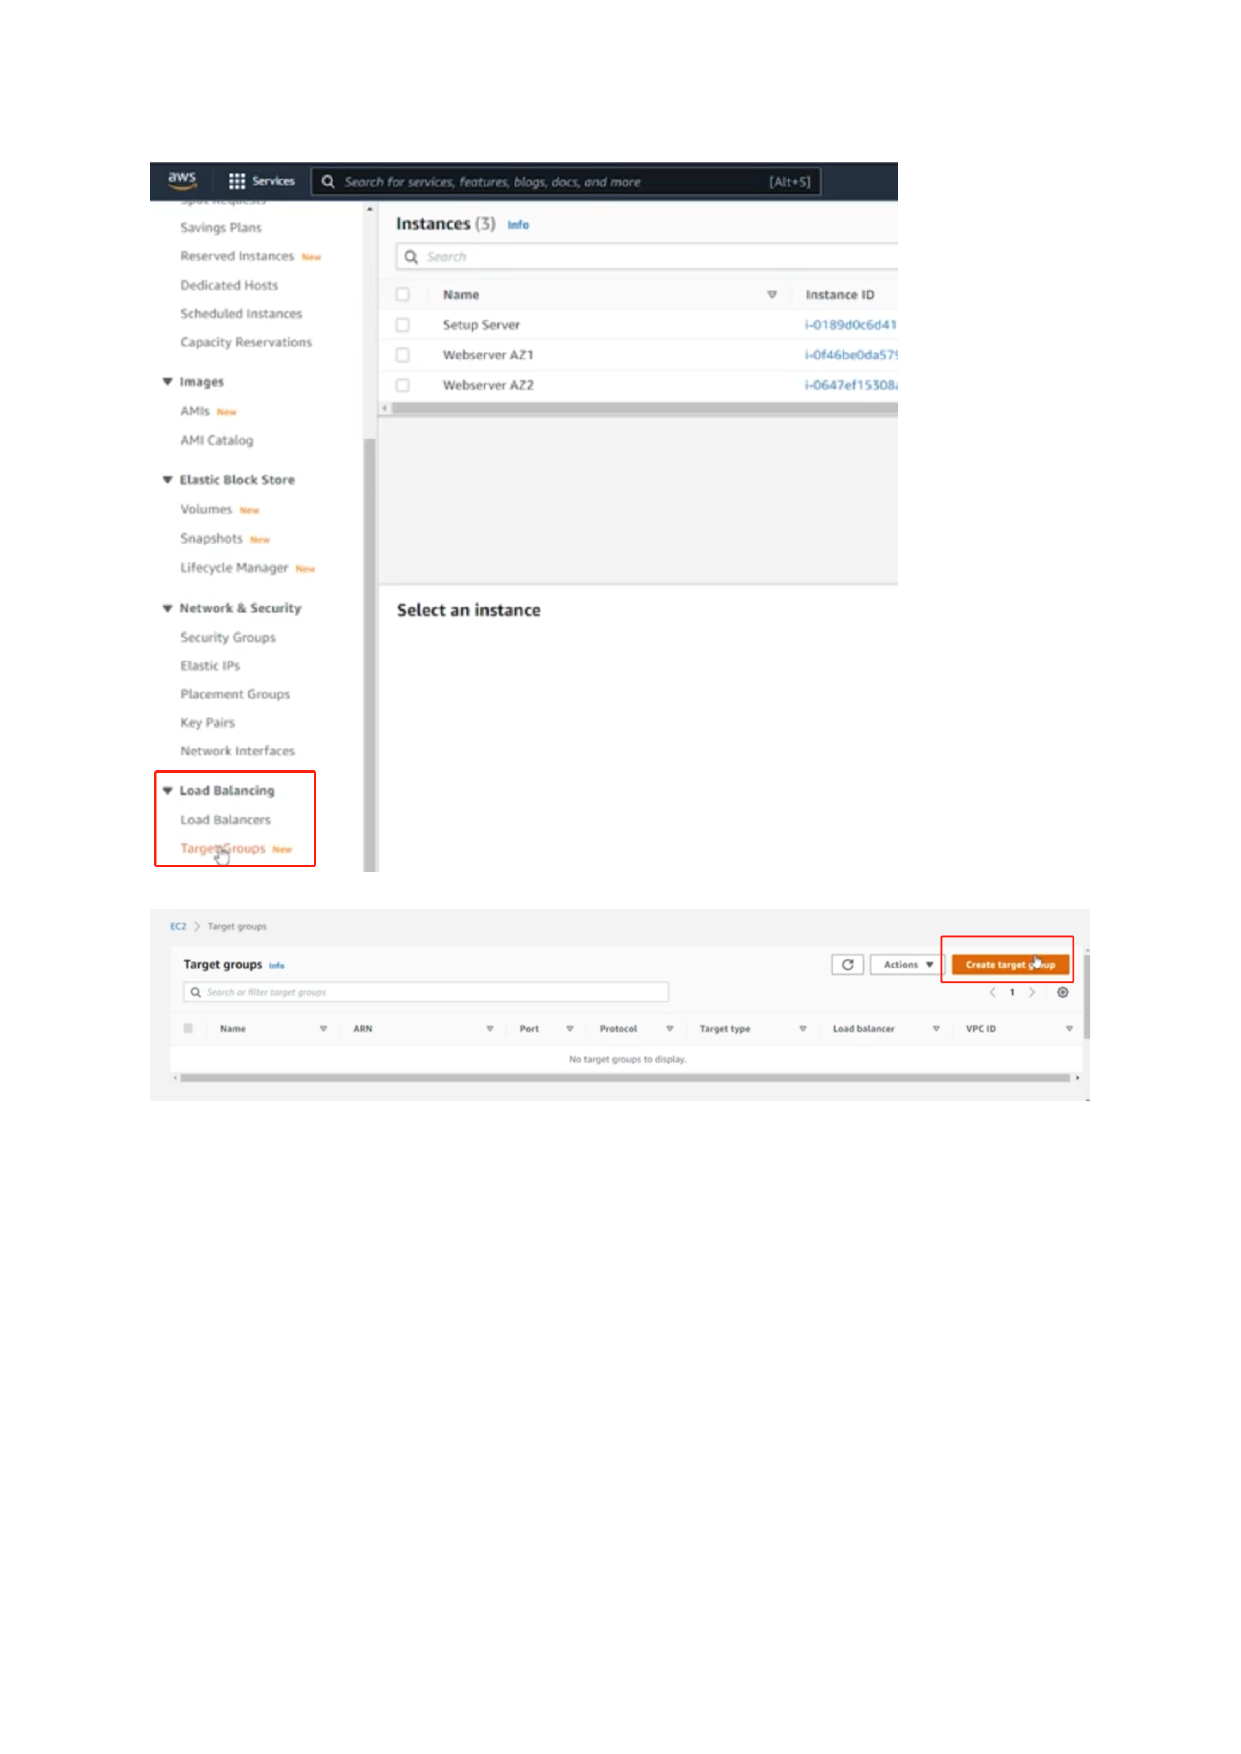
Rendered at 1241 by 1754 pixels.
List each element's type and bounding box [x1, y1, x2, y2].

picture [150, 162, 898, 872]
picture [150, 909, 1091, 1101]
